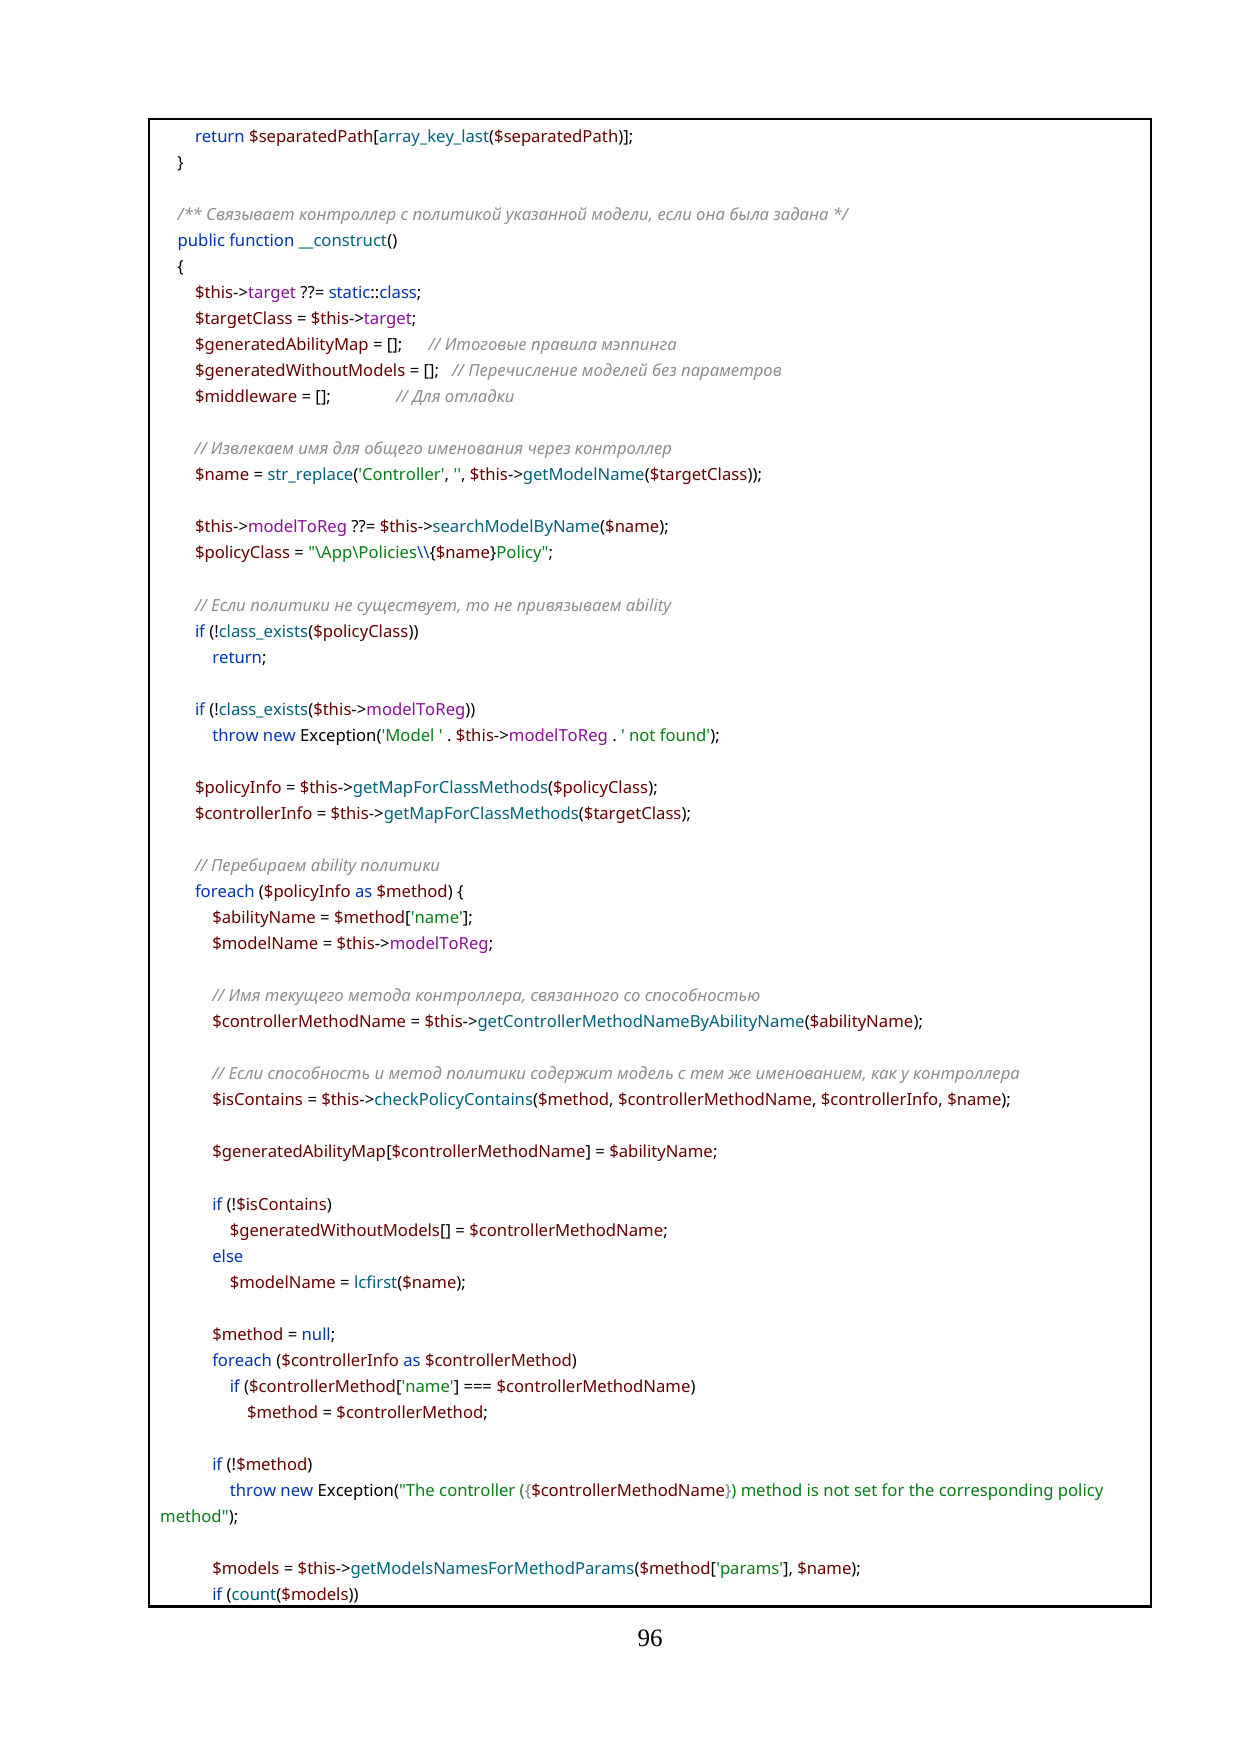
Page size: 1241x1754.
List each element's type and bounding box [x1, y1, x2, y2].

picture [720, 1014, 724, 1027]
picture [535, 520, 542, 530]
table_header [150, 120, 1150, 1605]
picture [419, 807, 423, 819]
